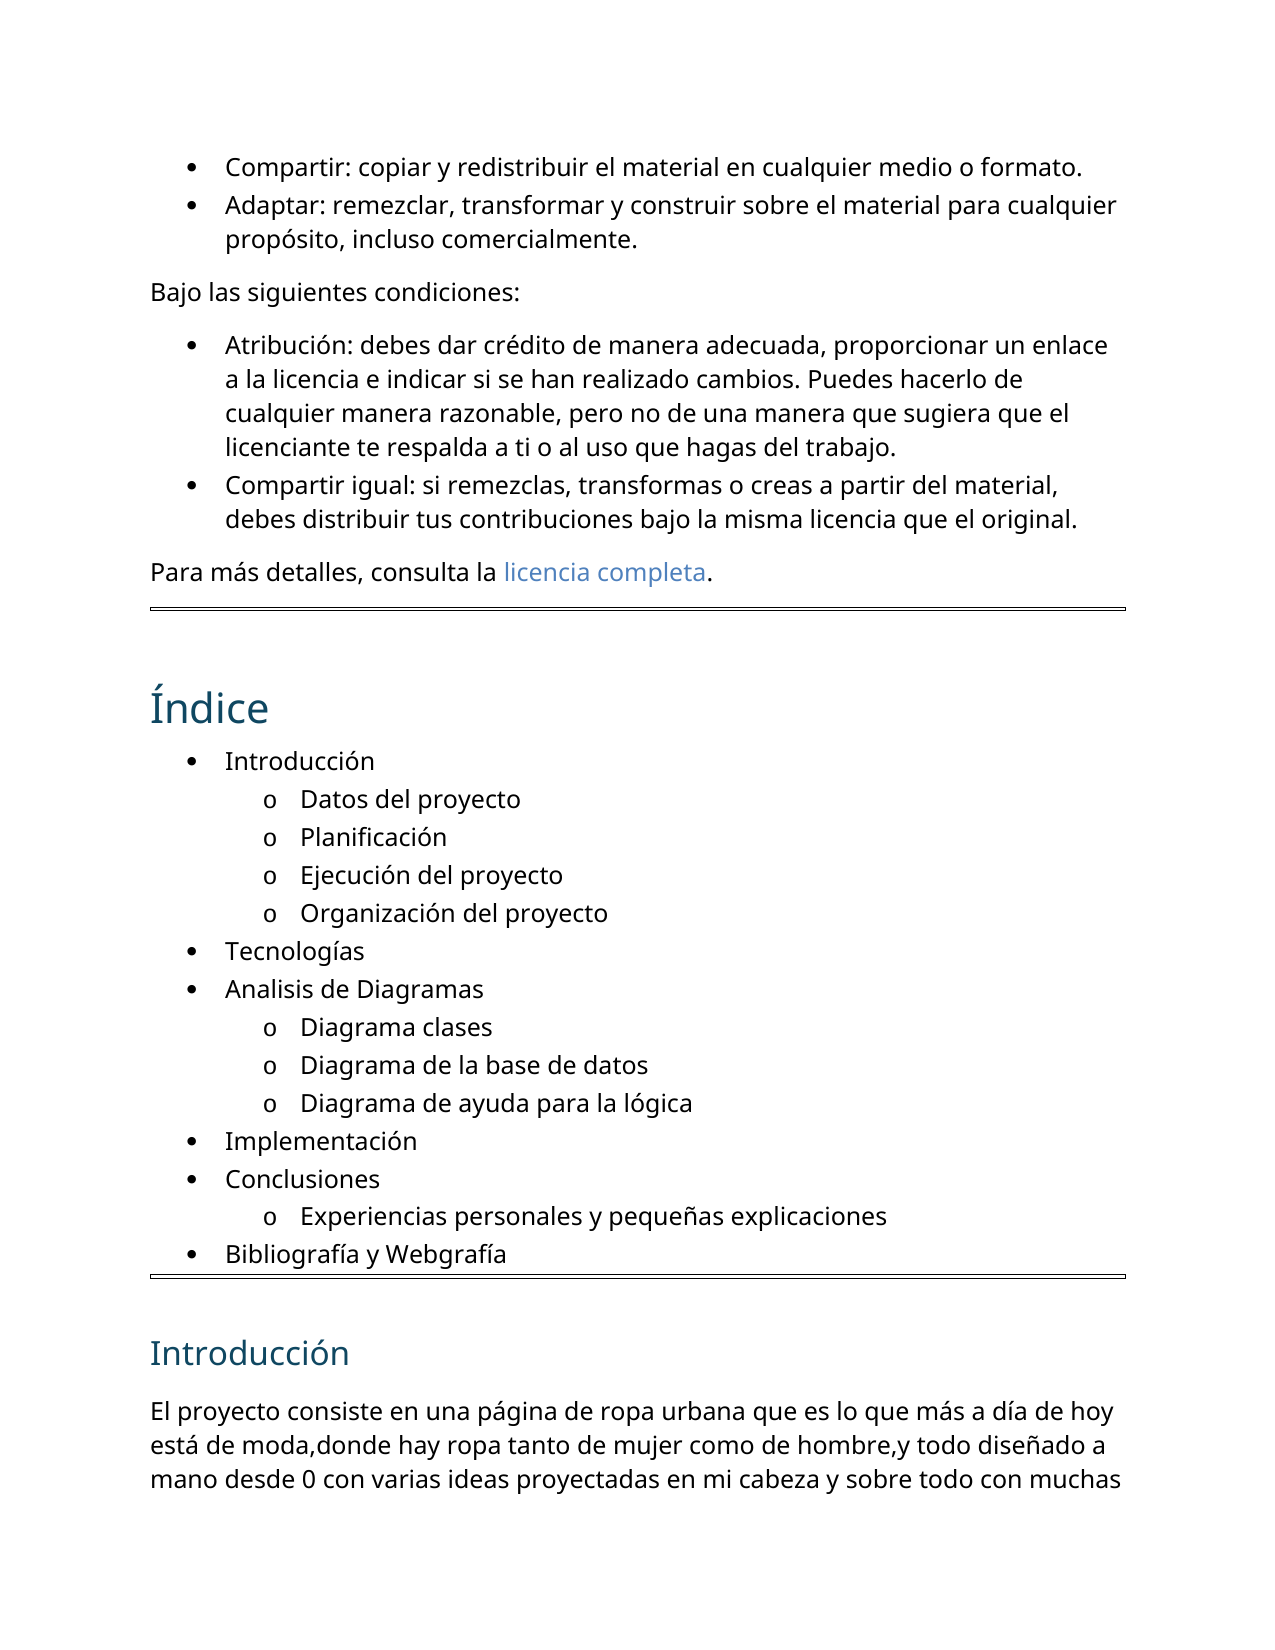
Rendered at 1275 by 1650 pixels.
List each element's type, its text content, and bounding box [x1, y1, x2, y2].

list Atribución: debes dar crédito de manera adecuada, proporcionar un enlace a la licencia e indicar si se han realizado cambios. Puedes hacerlo de cualquier manera razonable, pero no de una manera que sugiera que el licenciante te respalda a ti o al uso que hagas del trabajo. [187, 327, 1125, 464]
text Para más detalles, consulta la licencia completa. [150, 554, 1125, 588]
list Planificación [262, 820, 1125, 854]
list Conclusiones [187, 1161, 1125, 1195]
list Compartir igual: si remezclas, transformas o creas a partir del material, debes distribuir tus contribuciones bajo la misma licencia que el original. [187, 467, 1125, 536]
list Ejecución del proyecto [262, 858, 1125, 892]
list Analisis de Diagramas [187, 972, 1125, 1006]
list Compartir: copiar y redistribuir el material en cualquier medio o formato. [187, 150, 1125, 184]
subtitle Índice [150, 679, 1125, 736]
text Bajo las siguientes condiciones: [150, 275, 1125, 309]
list Adaptar: remezclar, transformar y construir sobre el material para cualquier propósito, incluso comercialmente. [187, 188, 1125, 256]
list Introducción [187, 744, 1125, 778]
list Experiencias personales y pequeñas explicaciones [262, 1199, 1125, 1233]
list Diagrama clases [262, 1009, 1125, 1044]
list Diagrama de ayuda para la lógica [262, 1085, 1125, 1120]
list Diagrama de la base de datos [262, 1047, 1125, 1082]
list Organización del proyecto [262, 896, 1125, 930]
list Tecnologías [187, 934, 1125, 968]
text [150, 1394, 1125, 1496]
list Datos del proyecto [262, 782, 1125, 816]
subtitle Introducción [150, 1330, 1125, 1375]
list Bibliografía y Webgrafía [187, 1237, 1125, 1271]
list Implementación [187, 1123, 1125, 1157]
